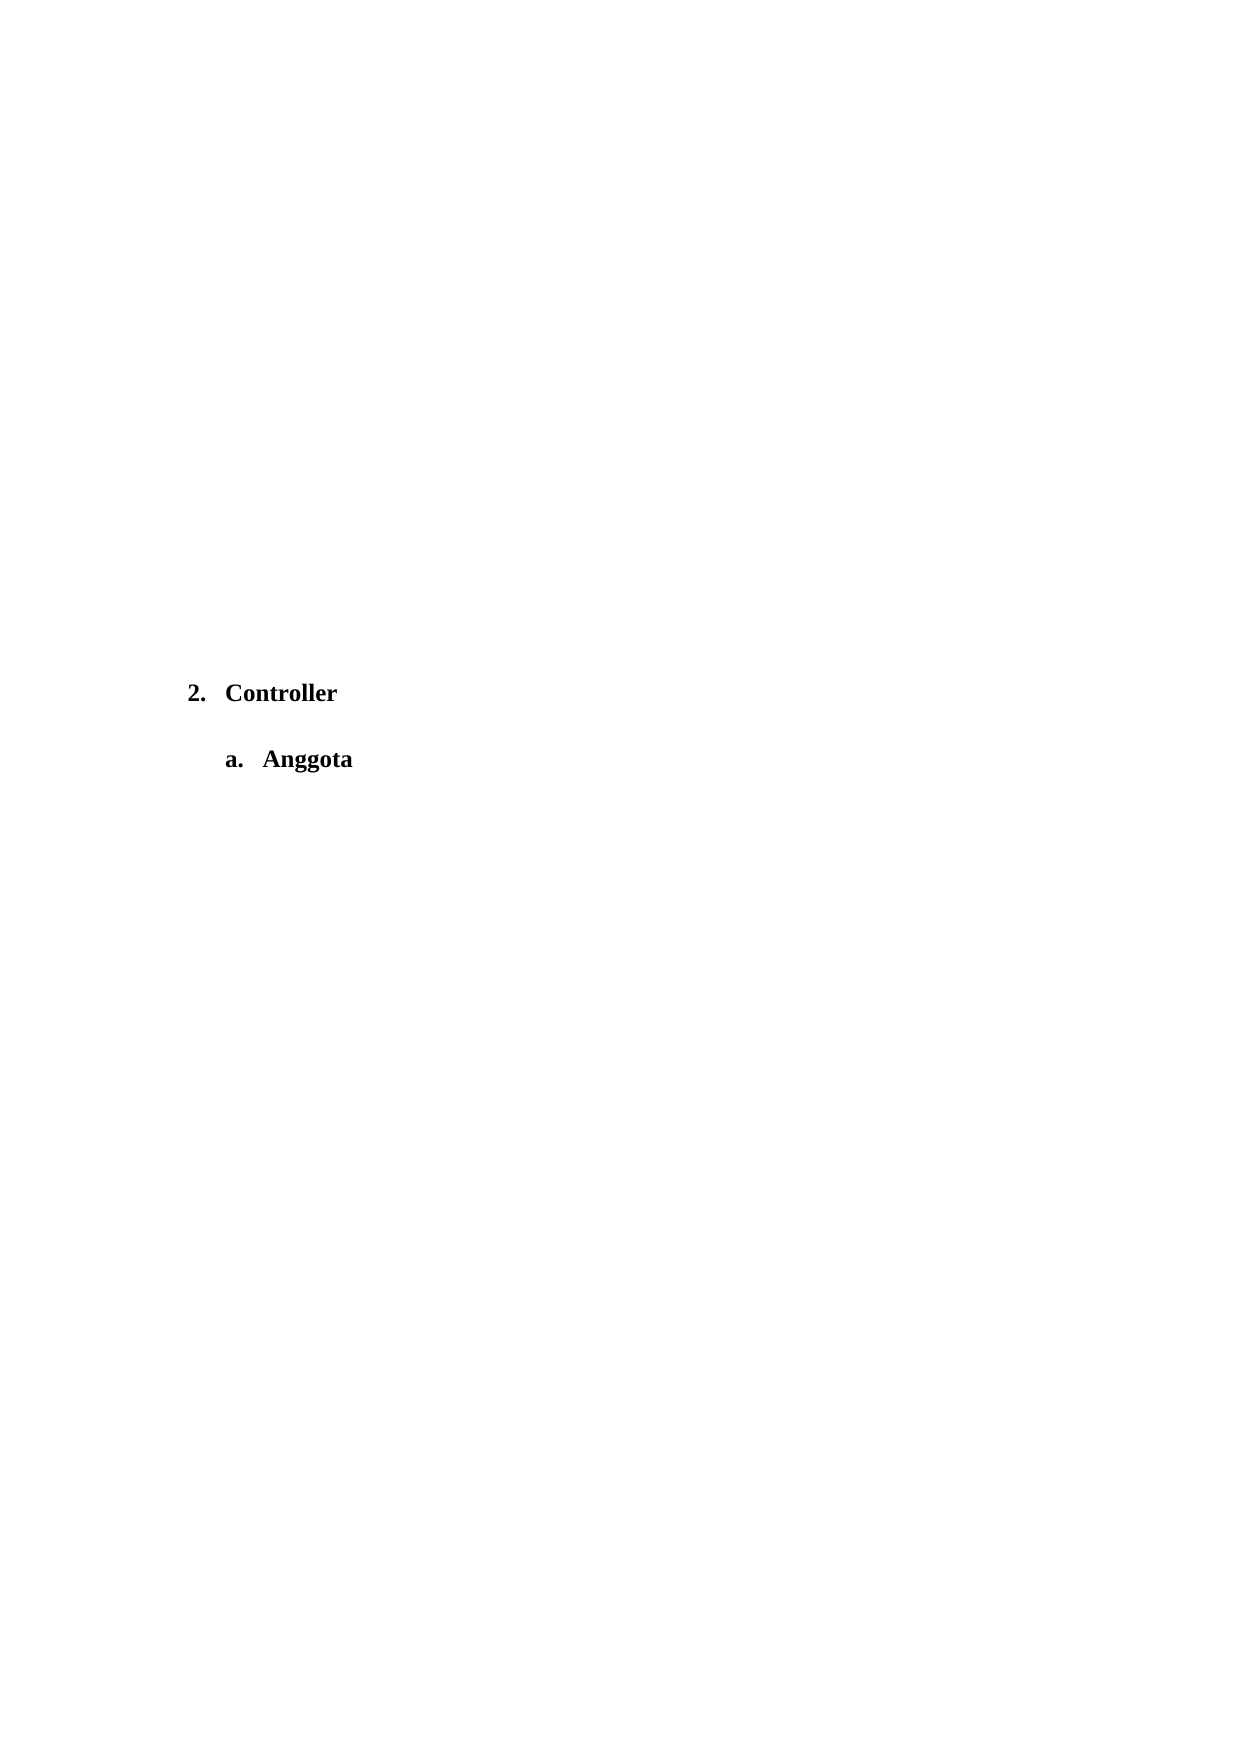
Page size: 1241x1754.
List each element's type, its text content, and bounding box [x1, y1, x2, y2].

list Controller [187, 678, 1090, 707]
list Anggota [225, 744, 1090, 773]
